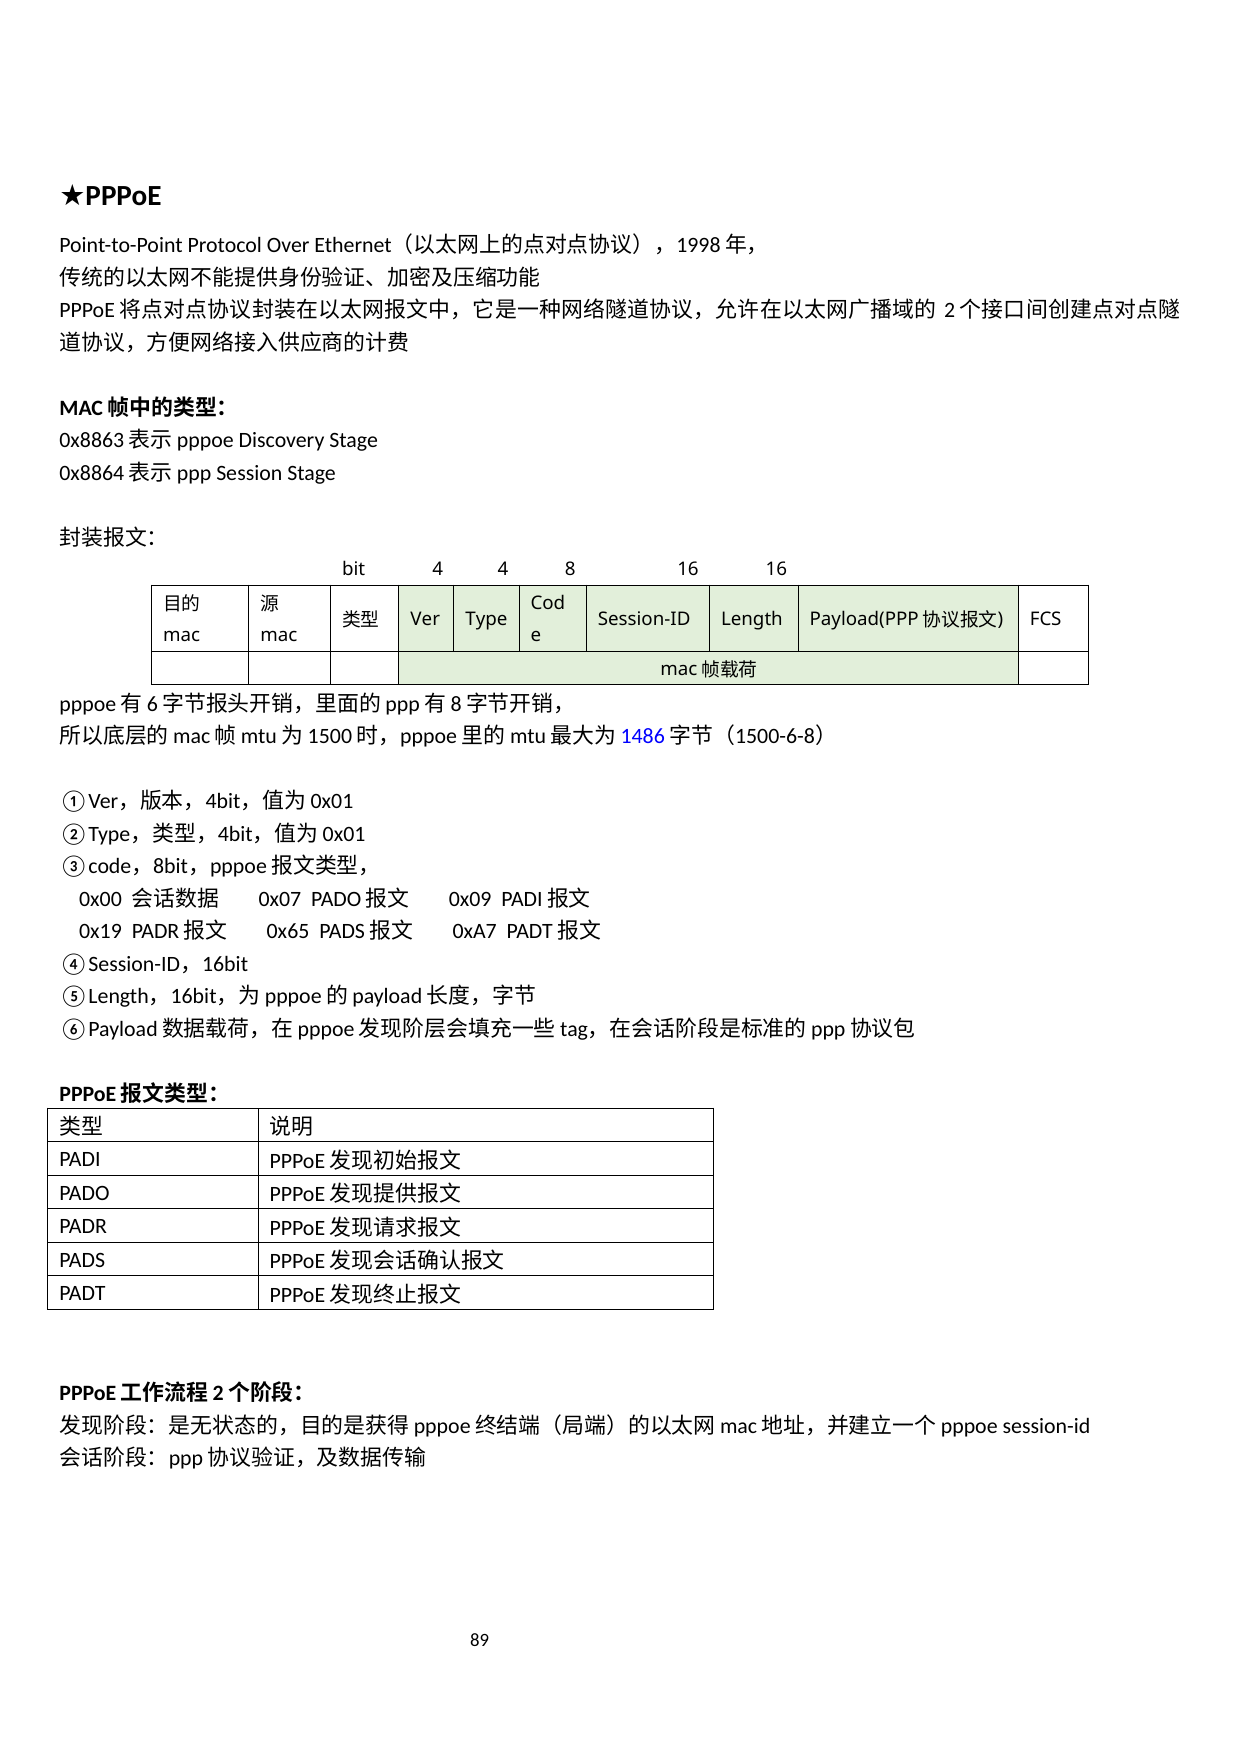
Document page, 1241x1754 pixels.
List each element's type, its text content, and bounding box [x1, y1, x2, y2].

text Point-to-Point Protocol Over Ethernet（以太网上的点对点协议），1998年， [59, 227, 1181, 259]
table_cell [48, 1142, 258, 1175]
text MAC帧中的类型： [59, 389, 1181, 422]
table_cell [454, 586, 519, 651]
text 传统的以太网不能提供身份验证、加密及压缩功能 [59, 259, 1181, 292]
text ①Ver，版本，4bit，值为0x01 [59, 783, 1181, 815]
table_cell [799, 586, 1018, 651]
text PPPoE报文类型： [59, 1075, 1181, 1108]
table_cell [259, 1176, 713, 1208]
text 会话阶段：ppp协议验证，及数据传输 [59, 1440, 1181, 1472]
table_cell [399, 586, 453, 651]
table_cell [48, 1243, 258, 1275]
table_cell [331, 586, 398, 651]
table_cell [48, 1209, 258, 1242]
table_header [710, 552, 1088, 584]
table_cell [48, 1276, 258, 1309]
text 0x8864表示ppp Session Stage [59, 454, 1181, 487]
text 所以底层的mac帧mtu为1500时，pppoe里的 mtu最大为1486字节（1500-6-8） [59, 718, 1181, 750]
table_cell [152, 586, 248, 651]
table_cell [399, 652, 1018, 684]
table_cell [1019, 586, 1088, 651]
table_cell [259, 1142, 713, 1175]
text pppoe有6字节报头开销，里面的ppp有8字节开销， [59, 685, 1181, 718]
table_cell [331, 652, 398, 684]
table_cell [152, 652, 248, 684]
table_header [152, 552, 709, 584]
text ②Type，类型，4bit，值为0x01 [59, 815, 1181, 848]
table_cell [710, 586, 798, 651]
text 0x8863表示pppoe Discovery Stage [59, 422, 1181, 454]
text 封装报文： [59, 519, 1181, 552]
text 发现阶段：是无状态的，目的是获得pppoe终结端（局端）的以太网mac地址，并建立一个pppoe session-id [59, 1407, 1181, 1440]
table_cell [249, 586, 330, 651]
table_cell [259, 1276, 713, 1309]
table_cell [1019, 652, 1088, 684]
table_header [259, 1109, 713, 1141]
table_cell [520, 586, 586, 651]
text PPPoE工作流程2个阶段： [59, 1375, 1181, 1407]
text ⑥Payload数据载荷，在pppoe发现阶层会填充一些tag，在会话阶段是标准的ppp协议包 [59, 1010, 1181, 1043]
text PPPoE将点对点协议封装在以太网报文中，它是一种网络隧道协议，允许在以太网广播域的2个接口间创建点对点隧道协议，方便网络接入供应商的计费 [59, 292, 1181, 357]
text 0x19 PADR报文 0x65 PADS报文 0xA7 PADT报文 [59, 913, 1181, 945]
text ⑤Length，16bit，为pppoe的payload长度，字节 [59, 978, 1181, 1010]
text ④Session-ID，16bit [59, 945, 1181, 978]
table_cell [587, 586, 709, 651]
text 0x00 会话数据 0x07 PADO报文 0x09 PADI报文 [59, 880, 1181, 913]
text ★PPPoE [59, 162, 1181, 227]
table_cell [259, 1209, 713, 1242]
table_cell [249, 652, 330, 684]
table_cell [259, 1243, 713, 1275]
text ③code，8bit，pppoe报文类型， [59, 848, 1181, 880]
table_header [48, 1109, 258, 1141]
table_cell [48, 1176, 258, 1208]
